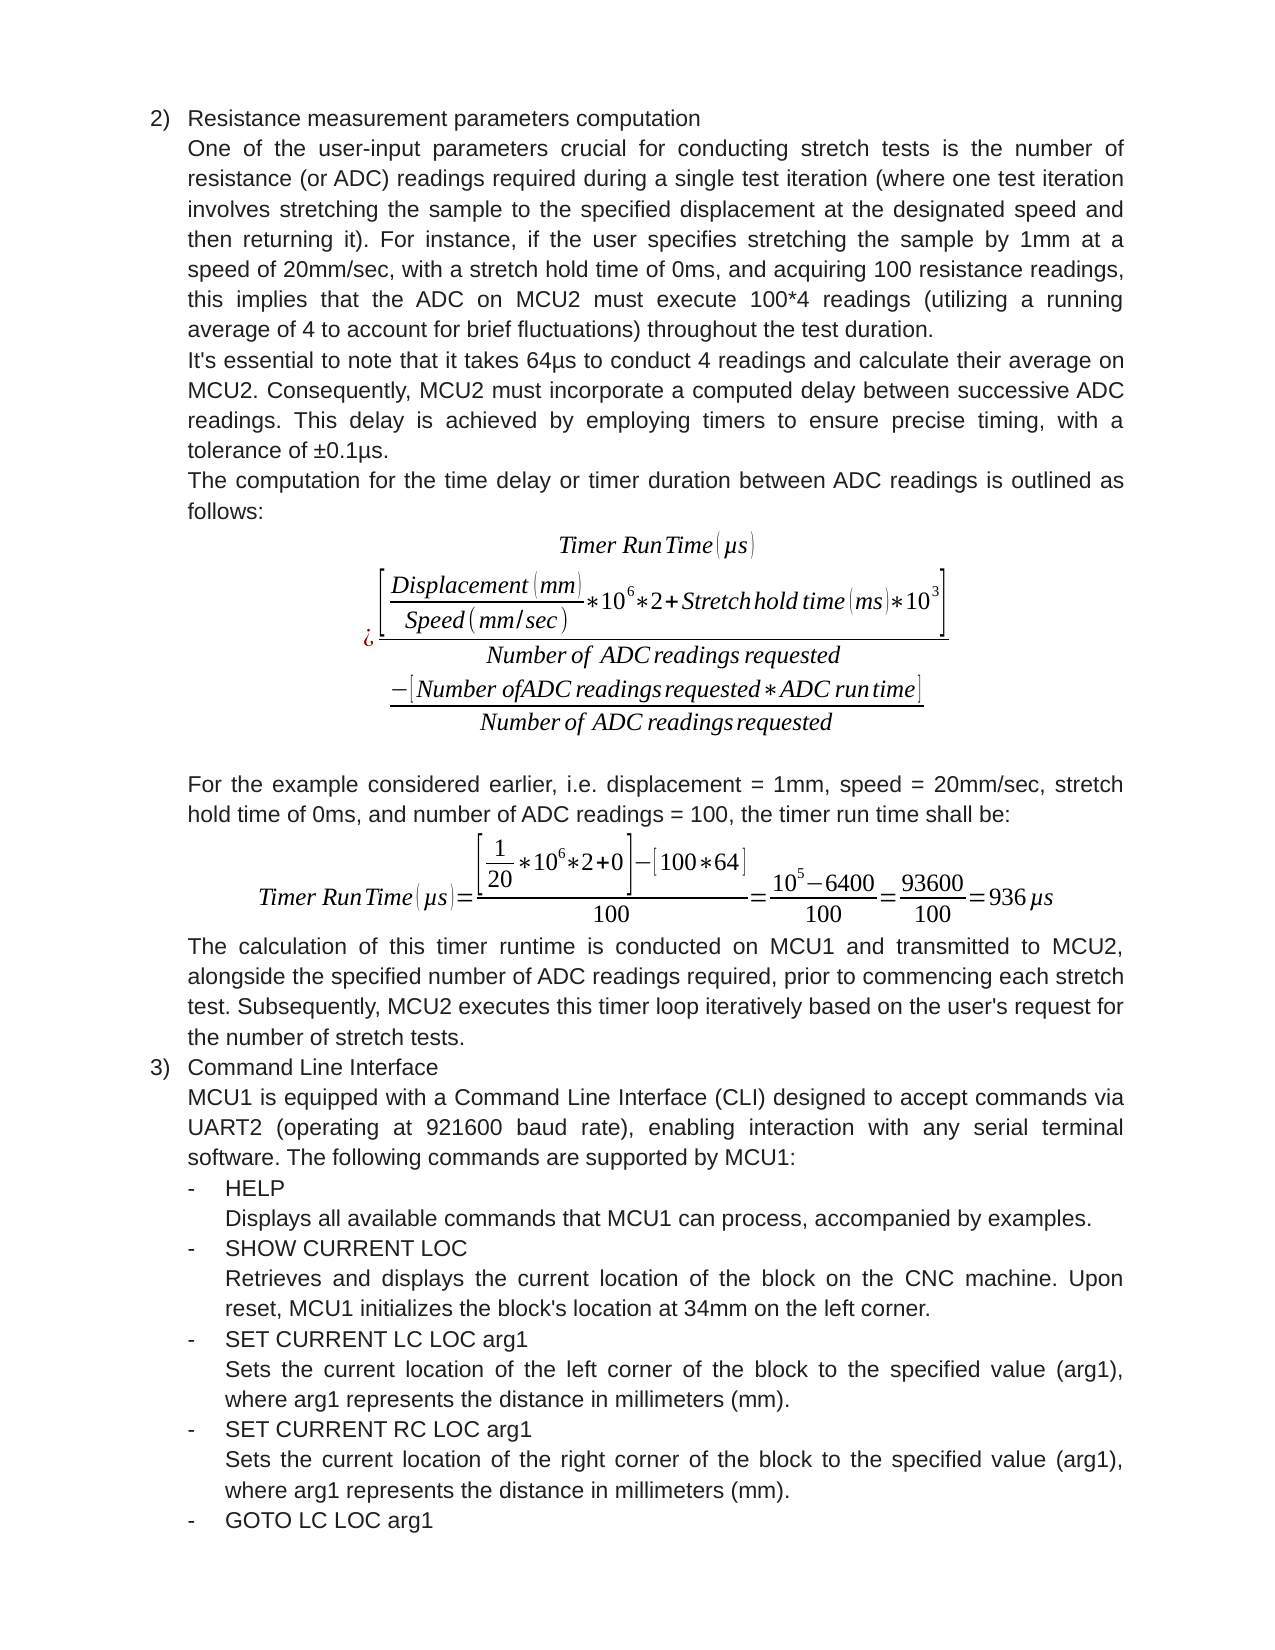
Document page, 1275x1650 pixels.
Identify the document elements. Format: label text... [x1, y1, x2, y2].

list MCU1 is equipped with a Command Line Interface (CLI) designed to accept commands via UART2 (operating at 921600 baud rate), enabling interaction with any serial terminal software. The following commands are supported by MCU1: [187, 1084, 1125, 1171]
list The computation for the time delay or timer duration between ADC readings is outlined as follows: [187, 467, 1125, 524]
list Sets the current location of the right corner of the block to the specified value (arg1), where arg1 represents the distance in millimeters (mm). [225, 1446, 1125, 1503]
list HELP [187, 1174, 1125, 1201]
list It's essential to note that it takes 64µs to conduct 4 readings and calculate their average on MCU2. Consequently, MCU2 must incorporate a computed delay between successive ADC readings. This delay is achieved by employing timers to ensure precise timing, with a tolerance of ±0.1µs. [187, 347, 1125, 464]
list Sets the current location of the left corner of the block to the specified value (arg1), where arg1 represents the distance in millimeters (mm). [225, 1356, 1125, 1412]
list SET CURRENT LC LOC arg1 [187, 1326, 1125, 1352]
list Displays all available commands that MCU1 can process, accompanied by examples. [225, 1205, 1125, 1231]
list For the example considered earlier, i.e. displacement = 1mm, speed = 20mm/sec, stretch hold time of 0ms, and number of ADC readings = 100, the timer run time shall be: [187, 771, 1125, 828]
list The calculation of this timer runtime is conducted on MCU1 and transmitted to MCU2, alongside the specified number of ADC readings required, prior to commencing each stretch test. Subsequently, MCU2 executes this timer loop iteratively based on the user's request for the number of stretch tests. [187, 933, 1125, 1050]
list SHOW CURRENT LOC [187, 1235, 1125, 1261]
list GOTO LC LOC arg1 [187, 1507, 1125, 1533]
list SET CURRENT RC LOC arg1 [187, 1416, 1125, 1442]
list Retrieves and displays the current location of the block on the CNC machine. Upon reset, MCU1 initializes the block's location at 34mm on the left corner. [225, 1265, 1125, 1322]
list Command Line Interface [150, 1054, 1125, 1080]
list One of the user-input parameters crucial for conducting stretch tests is the number of resistance (or ADC) readings required during a single test iteration (where one test iteration involves stretching the sample to the specified displacement at the designated speed and then returning it). For instance, if the user specifies stretching the sample by 1mm at a speed of 20mm/sec, with a stretch hold time of 0ms, and acquiring 100 resistance readings, this implies that the ADC on MCU2 must execute 100*4 readings (utilizing a running average of 4 to account for brief fluctuations) throughout the test duration. [187, 135, 1125, 343]
list Resistance measurement parameters computation [150, 105, 1125, 131]
